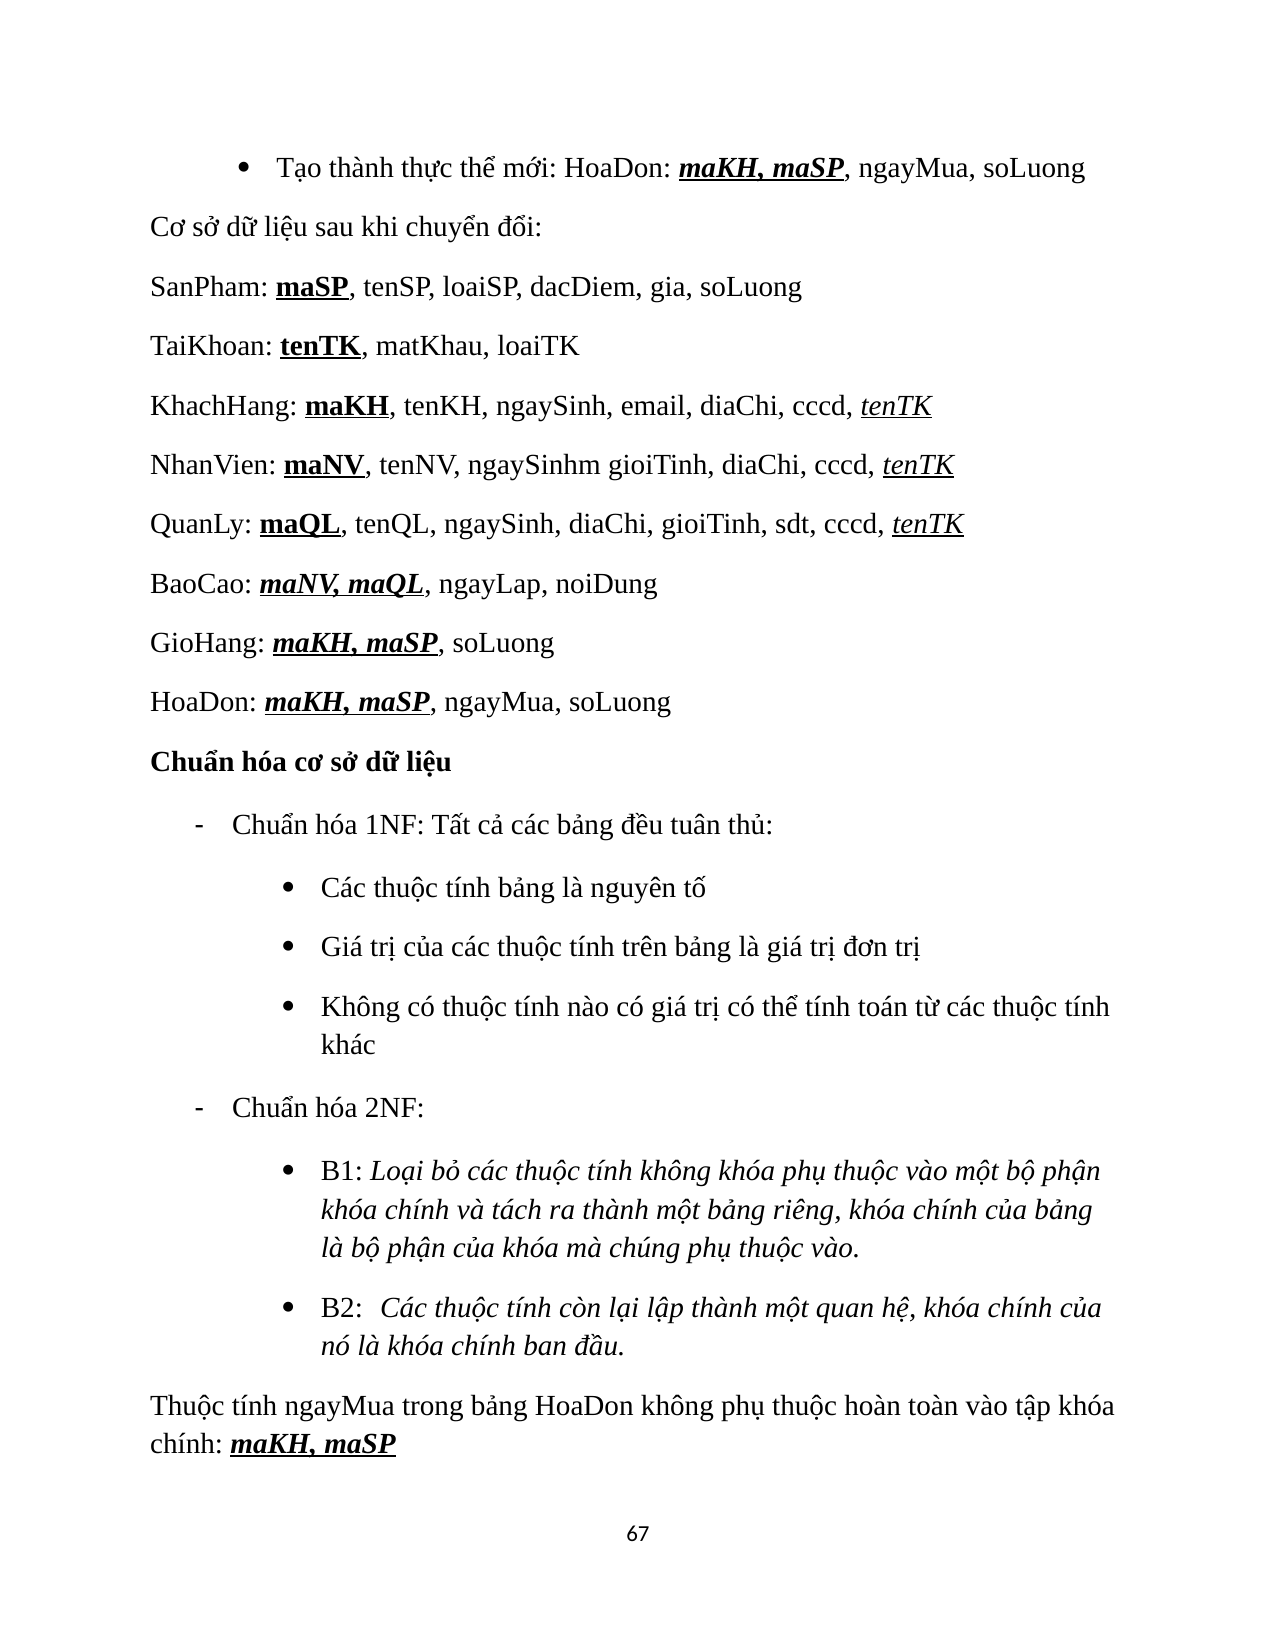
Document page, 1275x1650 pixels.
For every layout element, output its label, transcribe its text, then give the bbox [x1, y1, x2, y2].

text QuanLy: maQL, tenQL, ngaySinh, diaChi, gioiTinh, sdt, cccd, tenTK [150, 506, 1125, 540]
list Chuẩn hóa 2NF: [194, 1087, 1125, 1126]
text Thuộc tính ngayMua trong bảng HoaDon không phụ thuộc hoàn toàn vào tập khóa chính: maKH, maSP [150, 1388, 1125, 1460]
text BaoCao: maNV, maQL, ngayLap, noiDung [150, 566, 1125, 599]
text HoaDon: maKH, maSP, ngayMua, soLuong [150, 684, 1125, 718]
text TaiKhoan: tenTK, matKhau, loaiTK [150, 328, 1125, 362]
list B2: Các thuộc tính còn lại lập thành một quan hệ, khóa chính của nó là khóa chính ban đầu. [283, 1290, 1125, 1362]
list Chuẩn hóa 1NF: Tất cả các bảng đều tuân thủ: [194, 803, 1125, 843]
text SanPham: maSP, tenSP, loaiSP, dacDiem, gia, soLuong [150, 269, 1125, 302]
text NhanVien: maNV, tenNV, ngaySinhm gioiTinh, diaChi, cccd, tenTK [150, 447, 1125, 481]
list Tạo thành thực thể mới: HoaDon: maKH, maSP, ngayMua, soLuong [239, 150, 1125, 184]
text GioHang: maKH, maSP, soLuong [150, 625, 1125, 659]
text KhachHang: maKH, tenKH, ngaySinh, email, diaChi, cccd, tenTK [150, 388, 1125, 421]
text Chuẩn hóa cơ sở dữ liệu [150, 744, 1125, 777]
text Cơ sở dữ liệu sau khi chuyển đổi: [150, 209, 1125, 243]
list Các thuộc tính bảng là nguyên tố [283, 870, 1125, 903]
list Không có thuộc tính nào có giá trị có thể tính toán từ các thuộc tính khác [283, 989, 1125, 1061]
list B1: Loại bỏ các thuộc tính không khóa phụ thuộc vào một bộ phận khóa chính và tách ra thành một bảng riêng, khóa chính của bảng là bộ phận của khóa mà chúng phụ thuộc vào. [283, 1153, 1125, 1264]
list Giá trị của các thuộc tính trên bảng là giá trị đơn trị [283, 929, 1125, 963]
